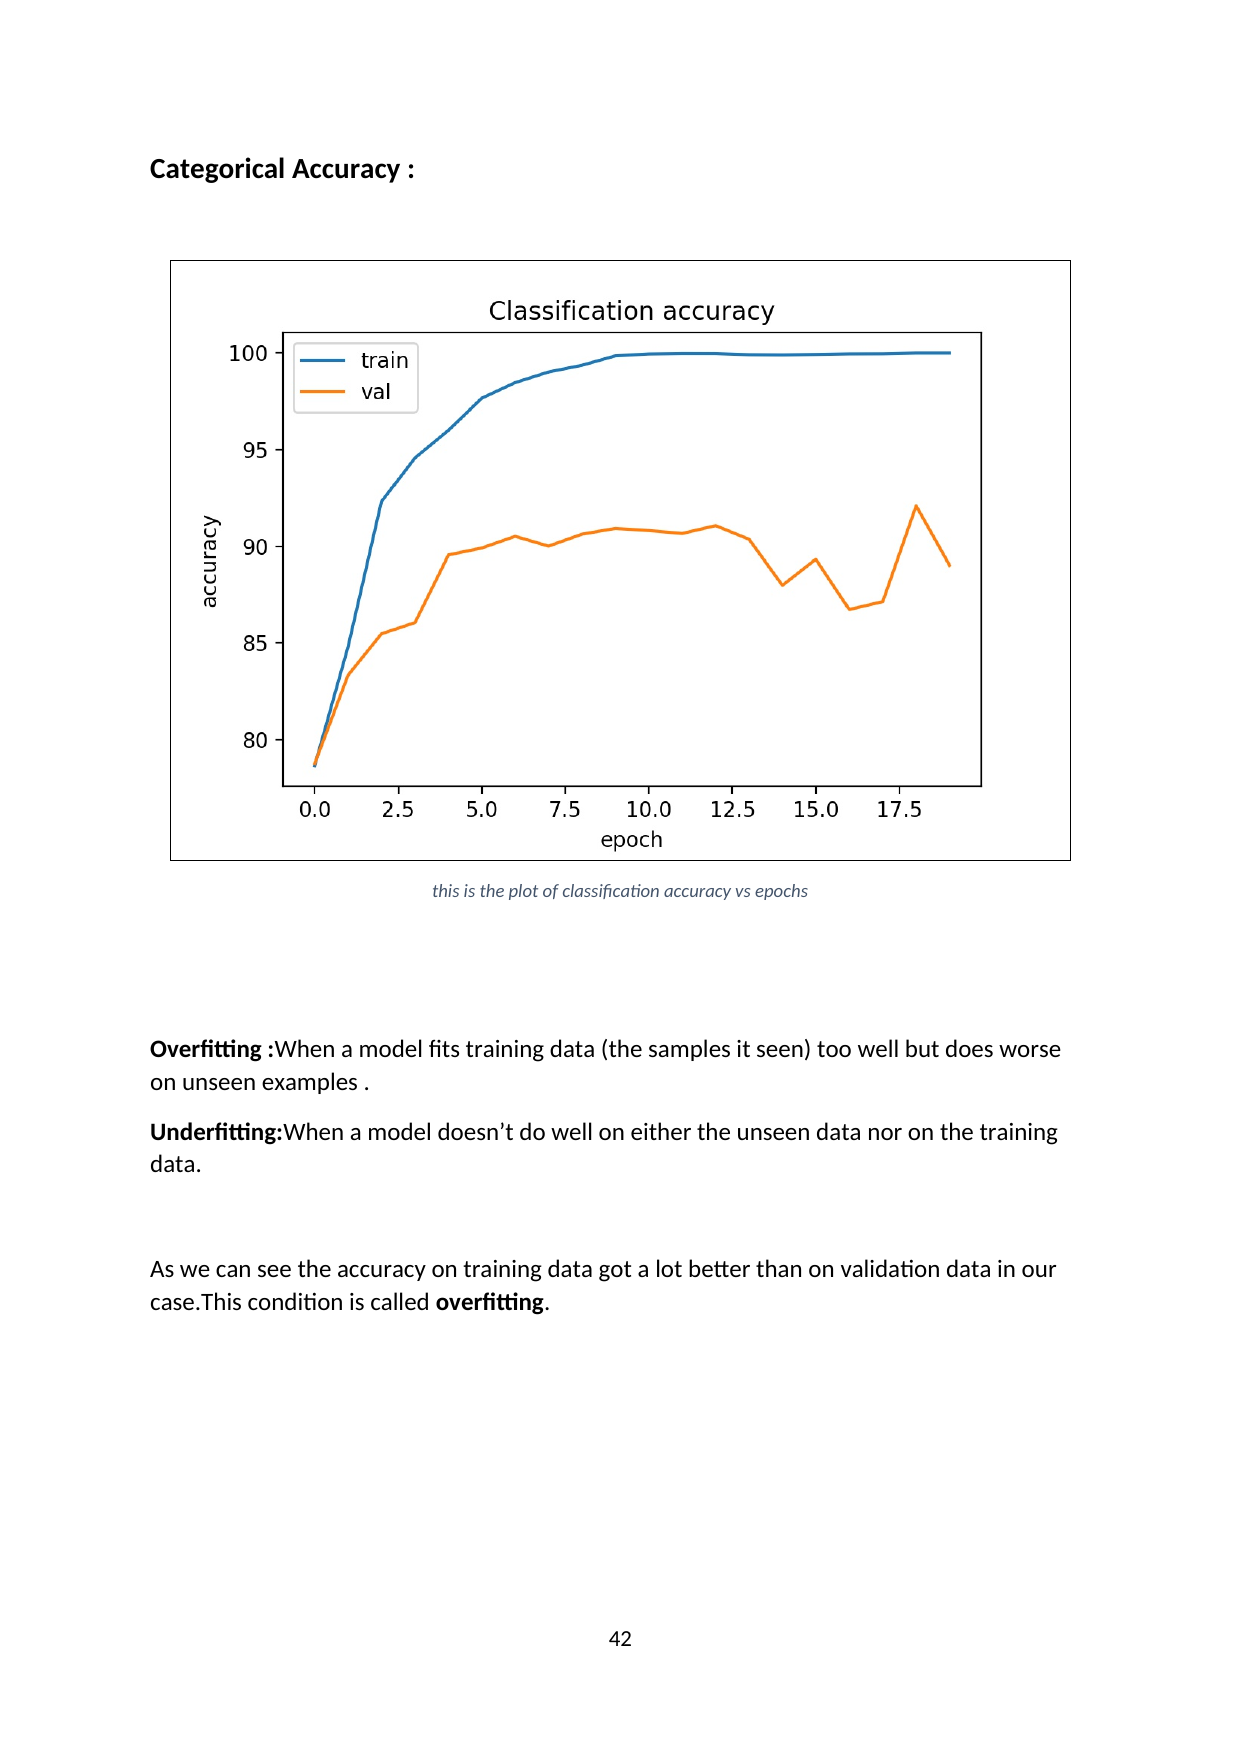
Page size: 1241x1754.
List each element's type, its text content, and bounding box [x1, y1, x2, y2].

text Overfitting :When a model fits training data (the samples it seen) too well but does worse on unseen examples . [150, 1033, 1090, 1097]
picture [171, 261, 1070, 860]
text this is the plot of classification accuracy vs epochs [150, 879, 1090, 902]
text Categorical Accuracy : [150, 150, 1090, 186]
text Underfitting:When a model doesn’t do well on either the unseen data nor on the training data. [150, 1116, 1090, 1179]
text As we can see the accuracy on training data got a lot better than on validation data in our case.This condition is called overfitting. [150, 1253, 1090, 1317]
